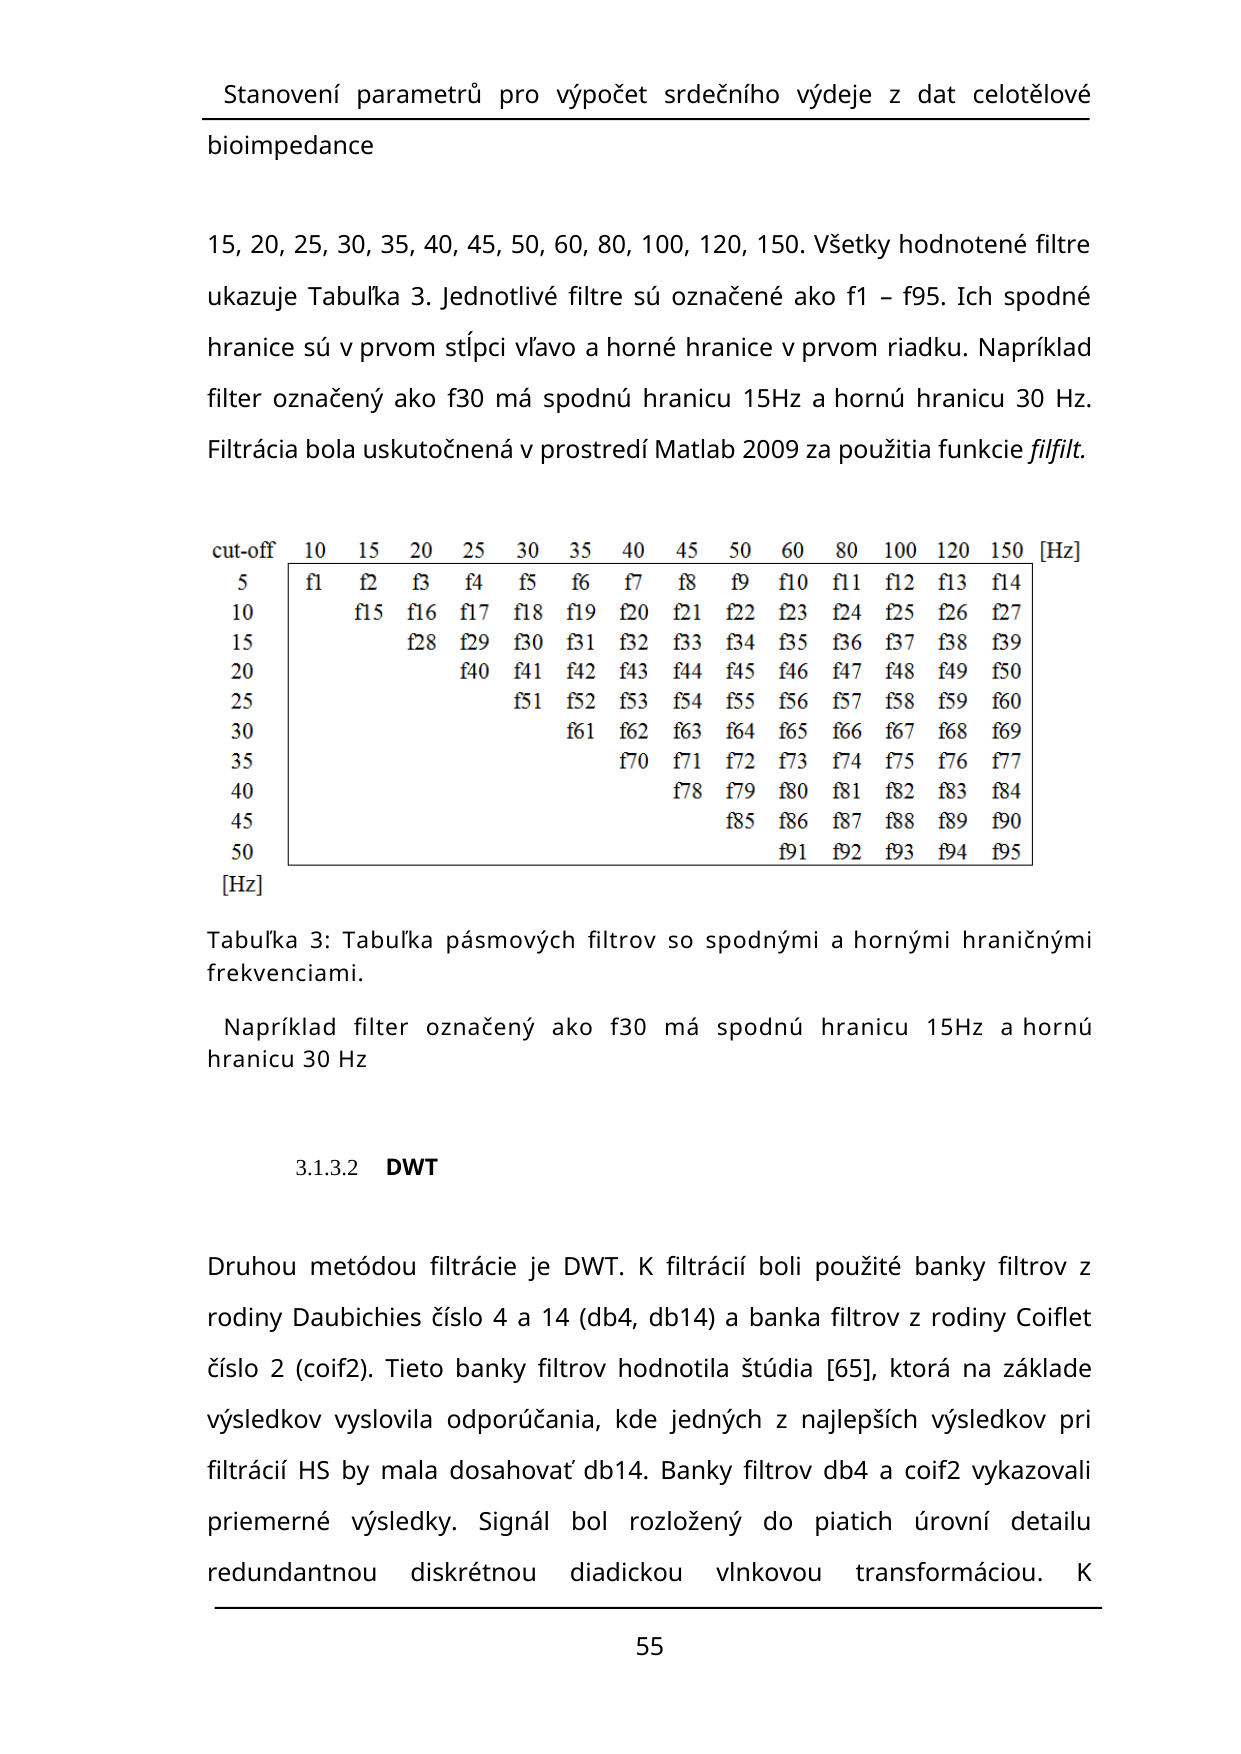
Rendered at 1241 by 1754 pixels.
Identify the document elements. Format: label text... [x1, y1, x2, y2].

text Napríklad filter označený ako f30 má spodnú hranicu 15Hz a hornú hranicu 30 Hz [207, 1010, 1092, 1074]
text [207, 1248, 1092, 1589]
text Tabuľka 3: Tabuľka pásmových filtrov so spodnými a hornými hraničnými frekvenciami. [207, 924, 1092, 988]
picture [206, 533, 1093, 907]
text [207, 227, 1092, 465]
subtitle DWT [295, 1151, 1092, 1182]
